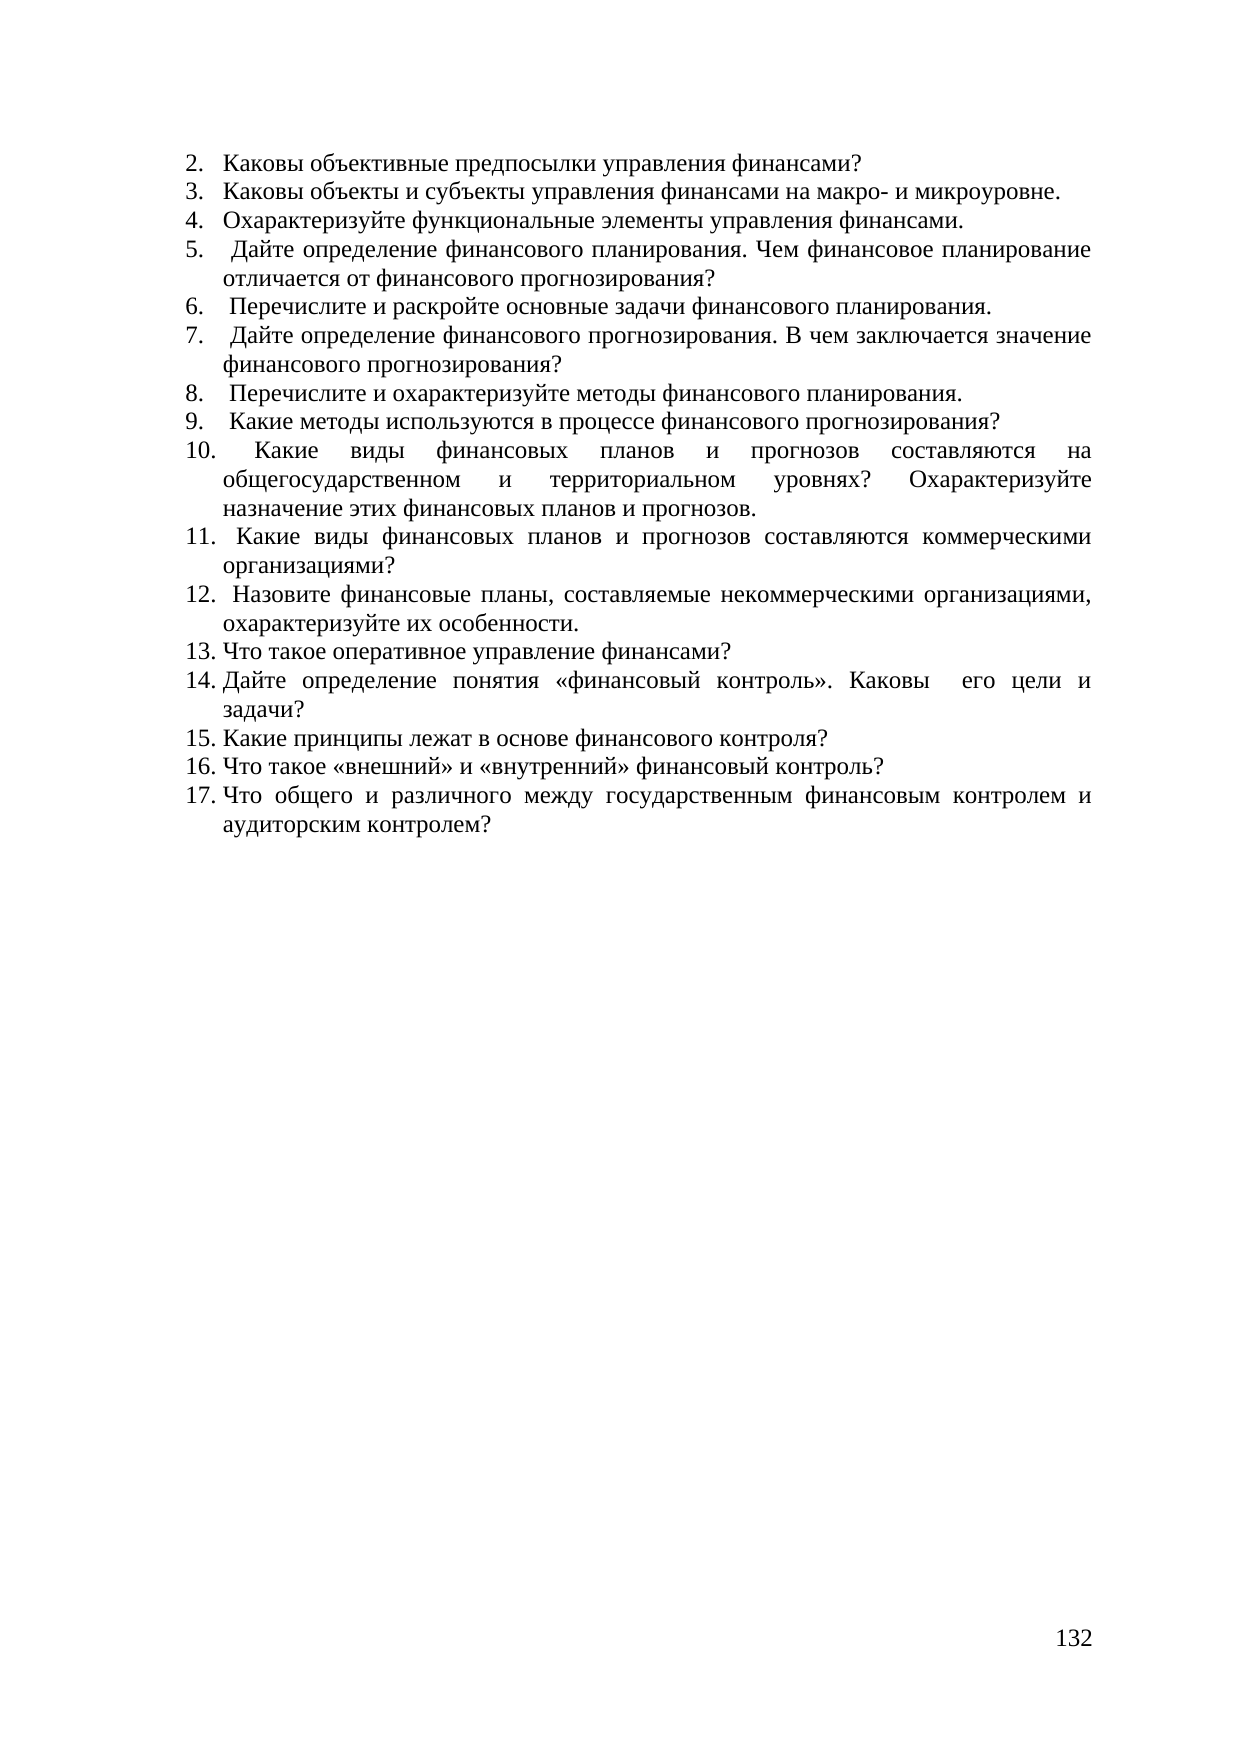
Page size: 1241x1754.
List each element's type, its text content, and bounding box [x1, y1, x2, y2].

list Охарактеризуйте функциональные элементы управления финансами. [185, 205, 1092, 234]
list Какие виды финансовых планов и прогнозов составляются на общегосударственном и территориальном уровнях? Охарактеризуйте назначение этих финансовых планов и прогнозов. [185, 435, 1092, 521]
list Дайте определение финансового планирования. Чем финансовое планирование отличается от финансового прогнозирования? [185, 234, 1092, 291]
list Назовите финансовые планы, составляемые некоммерческими организациями, охарактеризуйте их особенности. [185, 579, 1092, 636]
list Что такое оперативное управление финансами? [185, 636, 1092, 665]
list Перечислите и раскройте основные задачи финансового планирования. [185, 291, 1092, 320]
list Дайте определение финансового прогнозирования. В чем заключается значение финансового прогнозирования? [185, 320, 1092, 378]
list Что общего и различного между государственным финансовым контролем и аудиторским контролем? [185, 780, 1092, 838]
list Какие методы используются в процессе финансового прогнозирования? [185, 406, 1092, 435]
list Каковы объективные предпосылки управления финансами? [185, 148, 1092, 176]
list Что такое «внешний» и «внутренний» финансовый контроль? [185, 751, 1092, 780]
list Перечислите и охарактеризуйте методы финансового планирования. [185, 378, 1092, 406]
list Дайте определение понятия «финансовый контроль». Каковы его цели и задачи? [185, 665, 1092, 723]
list Какие виды финансовых планов и прогнозов составляются коммерческими организациями? [185, 521, 1092, 579]
list Каковы объекты и субъекты управления финансами на макро- и микроуровне. [185, 176, 1092, 205]
list Какие принципы лежат в основе финансового контроля? [185, 723, 1092, 751]
